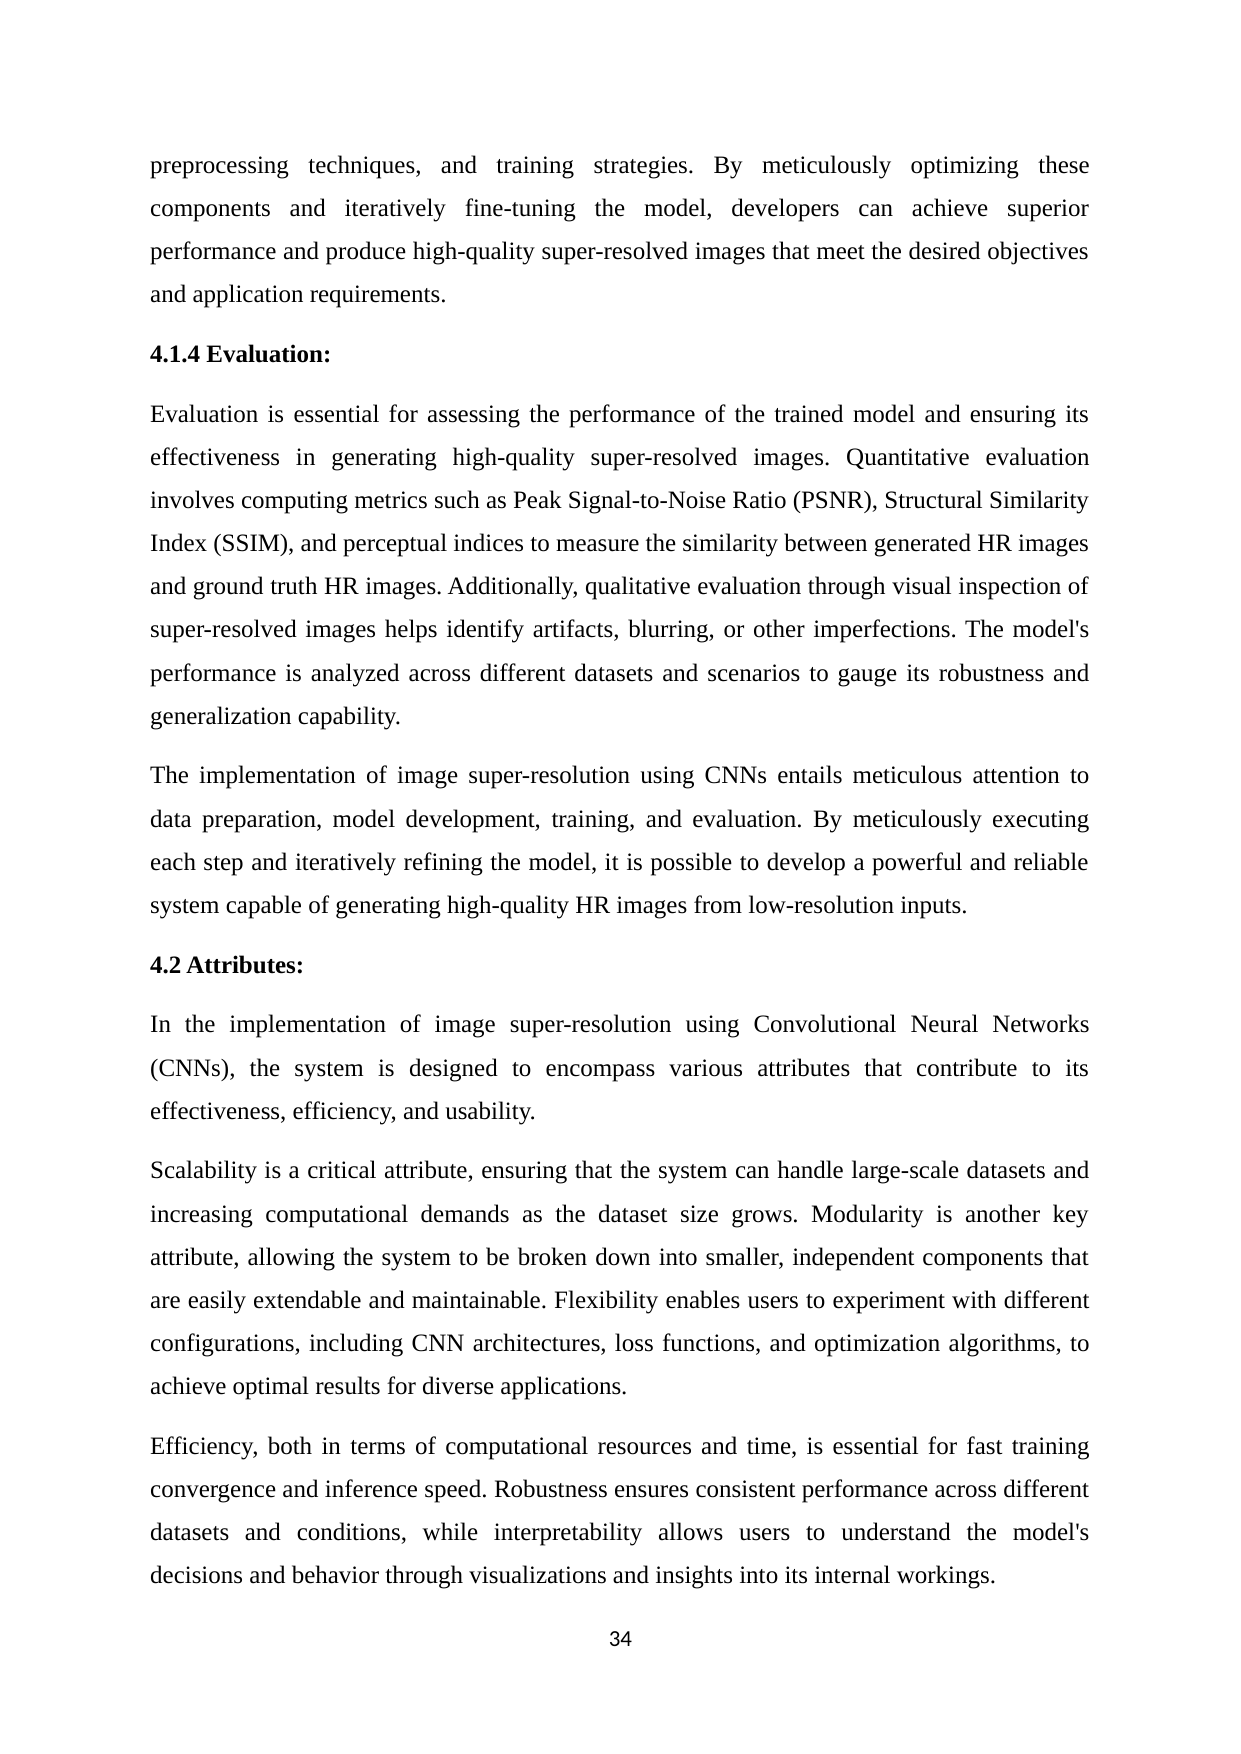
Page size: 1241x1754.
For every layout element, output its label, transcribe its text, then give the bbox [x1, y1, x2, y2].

text 4.2 Attributes: [150, 950, 1090, 978]
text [150, 150, 1090, 308]
text The implementation of image super-resolution using CNNs entails meticulous attention to data preparation, model development, training, and evaluation. By meticulously executing each step and iteratively refining the model, it is possible to develop a powerful and reliable system capable of generating high-quality HR images from low-resolution inputs. [150, 761, 1090, 919]
text Evaluation is essential for assessing the performance of the trained model and ensuring its effectiveness in generating high-quality super-resolved images. Quantitative evaluation involves computing metrics such as Peak Signal-to-Noise Ratio (PSNR), Structural Similarity Index (SSIM), and perceptual indices to measure the similarity between generated HR images and ground truth HR images. Additionally, qualitative evaluation through visual inspection of super-resolved images helps identify artifacts, blurring, or other imperfections. The model's performance is analyzed across different datasets and scenarios to gauge its robustness and generalization capability. [150, 399, 1090, 729]
text Scalability is a critical attribute, ensuring that the system can handle large-scale datasets and increasing computational demands as the dataset size grows. Modularity is another key attribute, allowing the system to be broken down into smaller, independent components that are easily extendable and maintainable. Flexibility enables users to experiment with different configurations, including CNN architectures, loss functions, and optimization algorithms, to achieve optimal results for diverse applications. [150, 1156, 1090, 1400]
text In the implementation of image super-resolution using Convolutional Neural Networks (CNNs), the system is designed to encompass various attributes that contribute to its effectiveness, efficiency, and usability. [150, 1009, 1090, 1124]
text Efficiency, both in terms of computational resources and time, is essential for fast training convergence and inference speed. Robustness ensures consistent performance across different datasets and conditions, while interpretability allows users to understand the model's decisions and behavior through visualizations and insights into its internal workings. [150, 1431, 1090, 1589]
text 4.1.4 Evaluation: [150, 339, 1090, 368]
